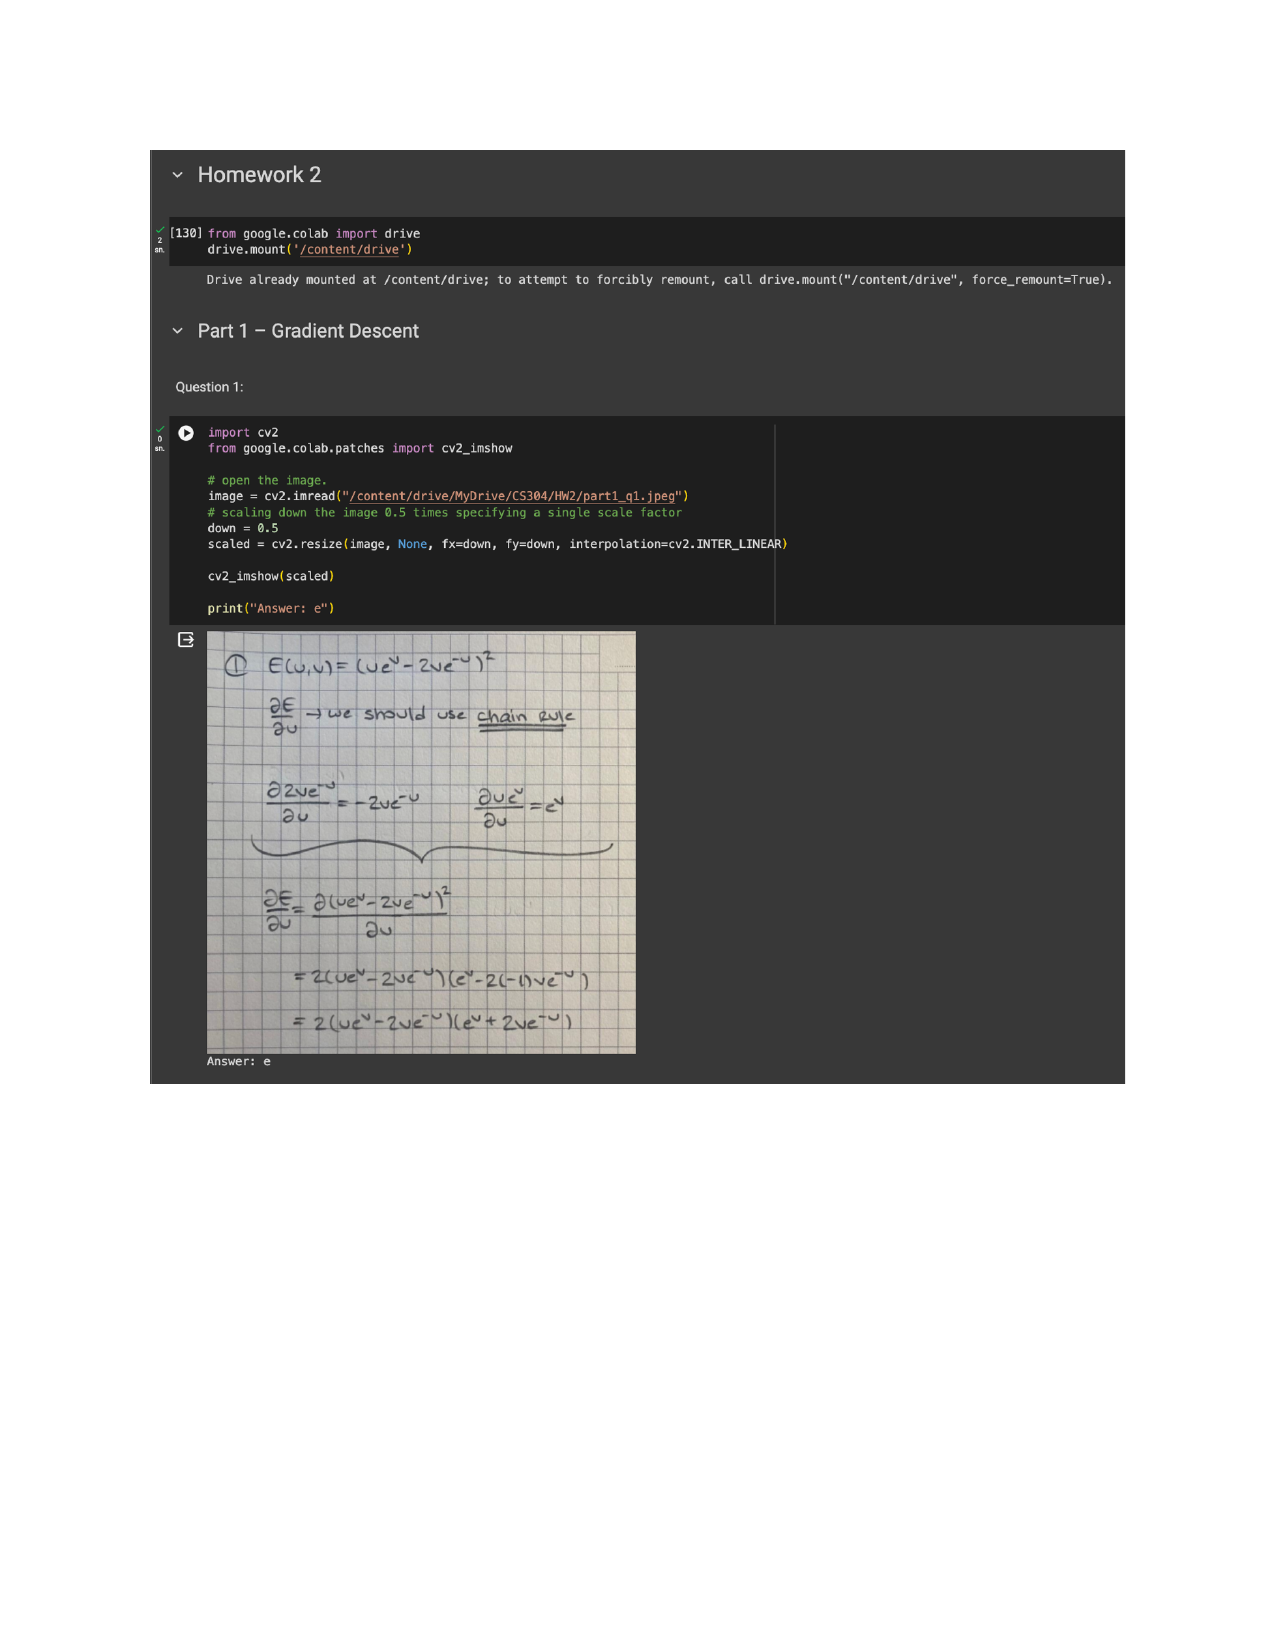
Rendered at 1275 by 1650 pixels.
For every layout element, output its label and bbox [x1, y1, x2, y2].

picture [150, 150, 1125, 1084]
